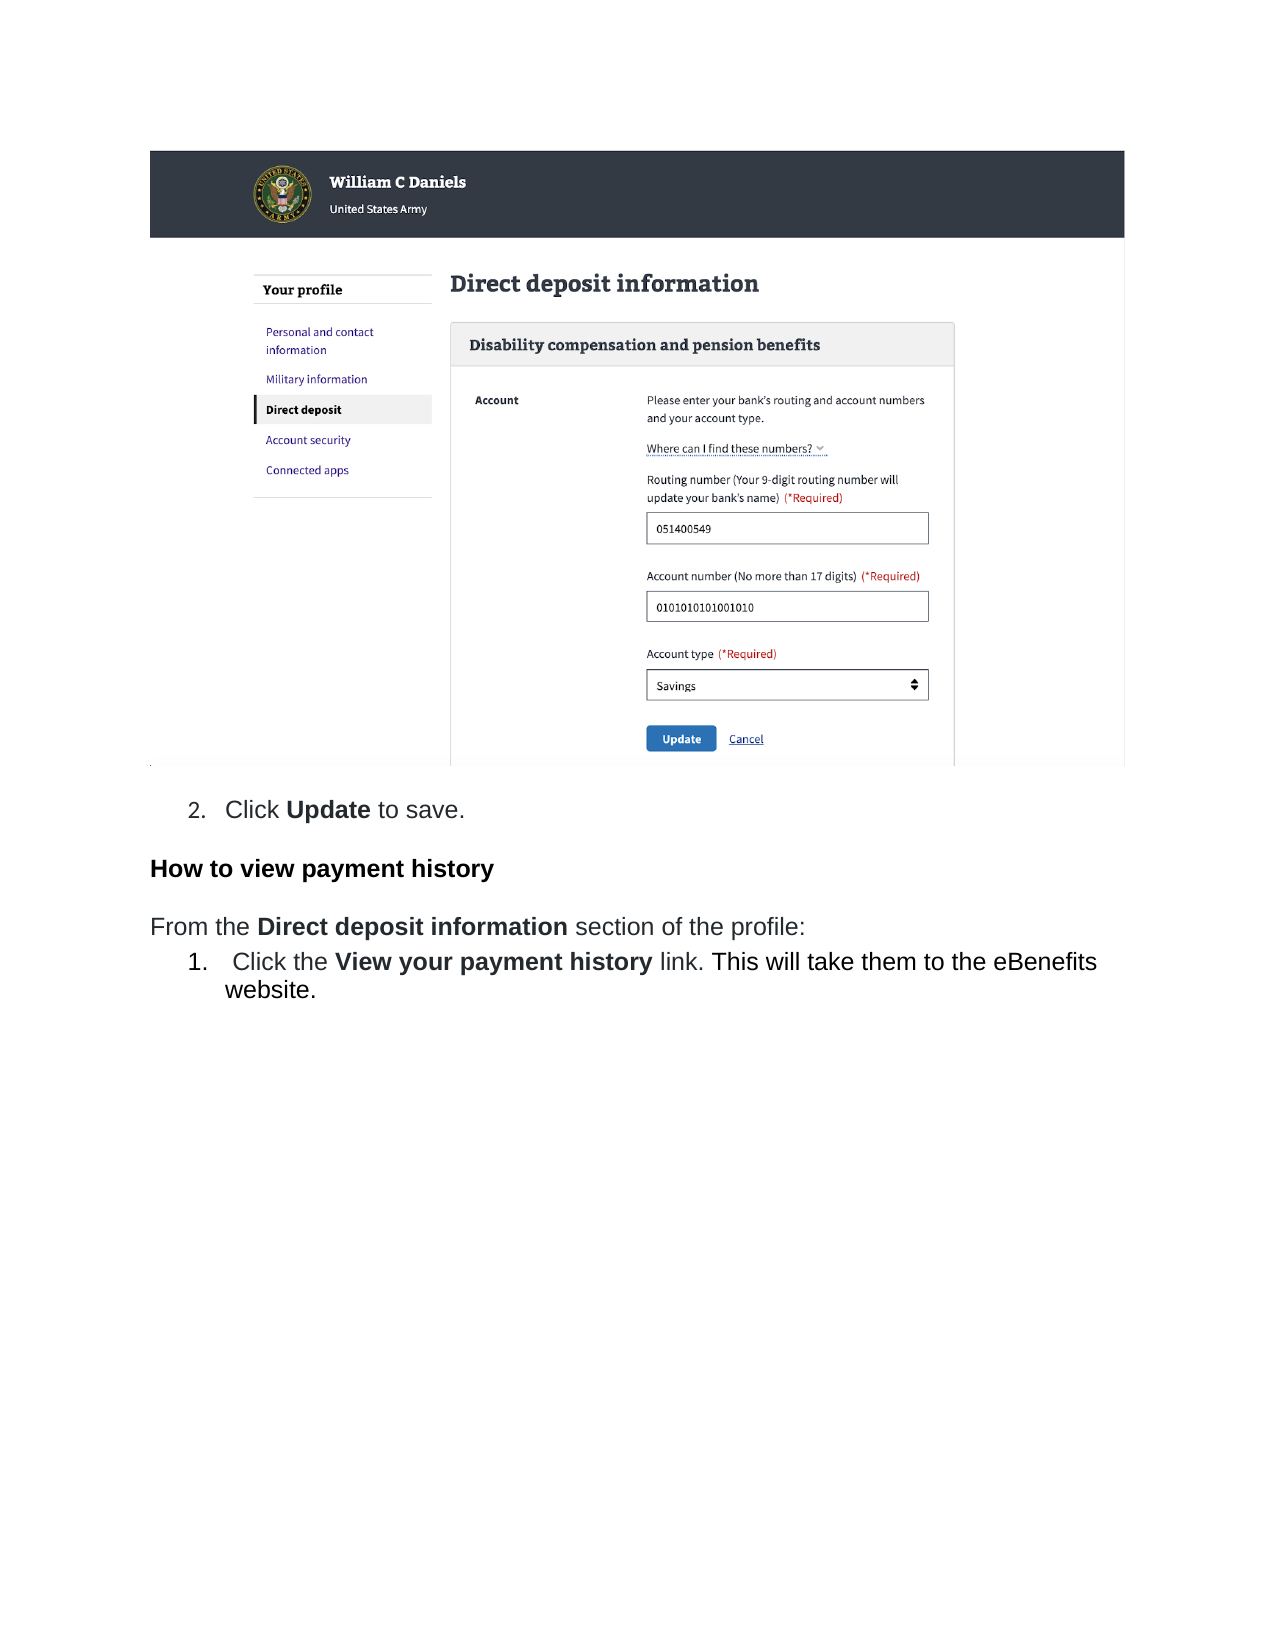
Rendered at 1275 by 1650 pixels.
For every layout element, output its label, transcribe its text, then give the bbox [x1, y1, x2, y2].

text How to view payment history [150, 854, 1125, 883]
text From the Direct deposit information section of the profile: [150, 911, 1125, 940]
picture [150, 150, 1125, 766]
list Click Update to save. [187, 795, 1125, 825]
list Click the View your payment history link. This will take them to the eBenefits website. [187, 946, 1125, 1004]
